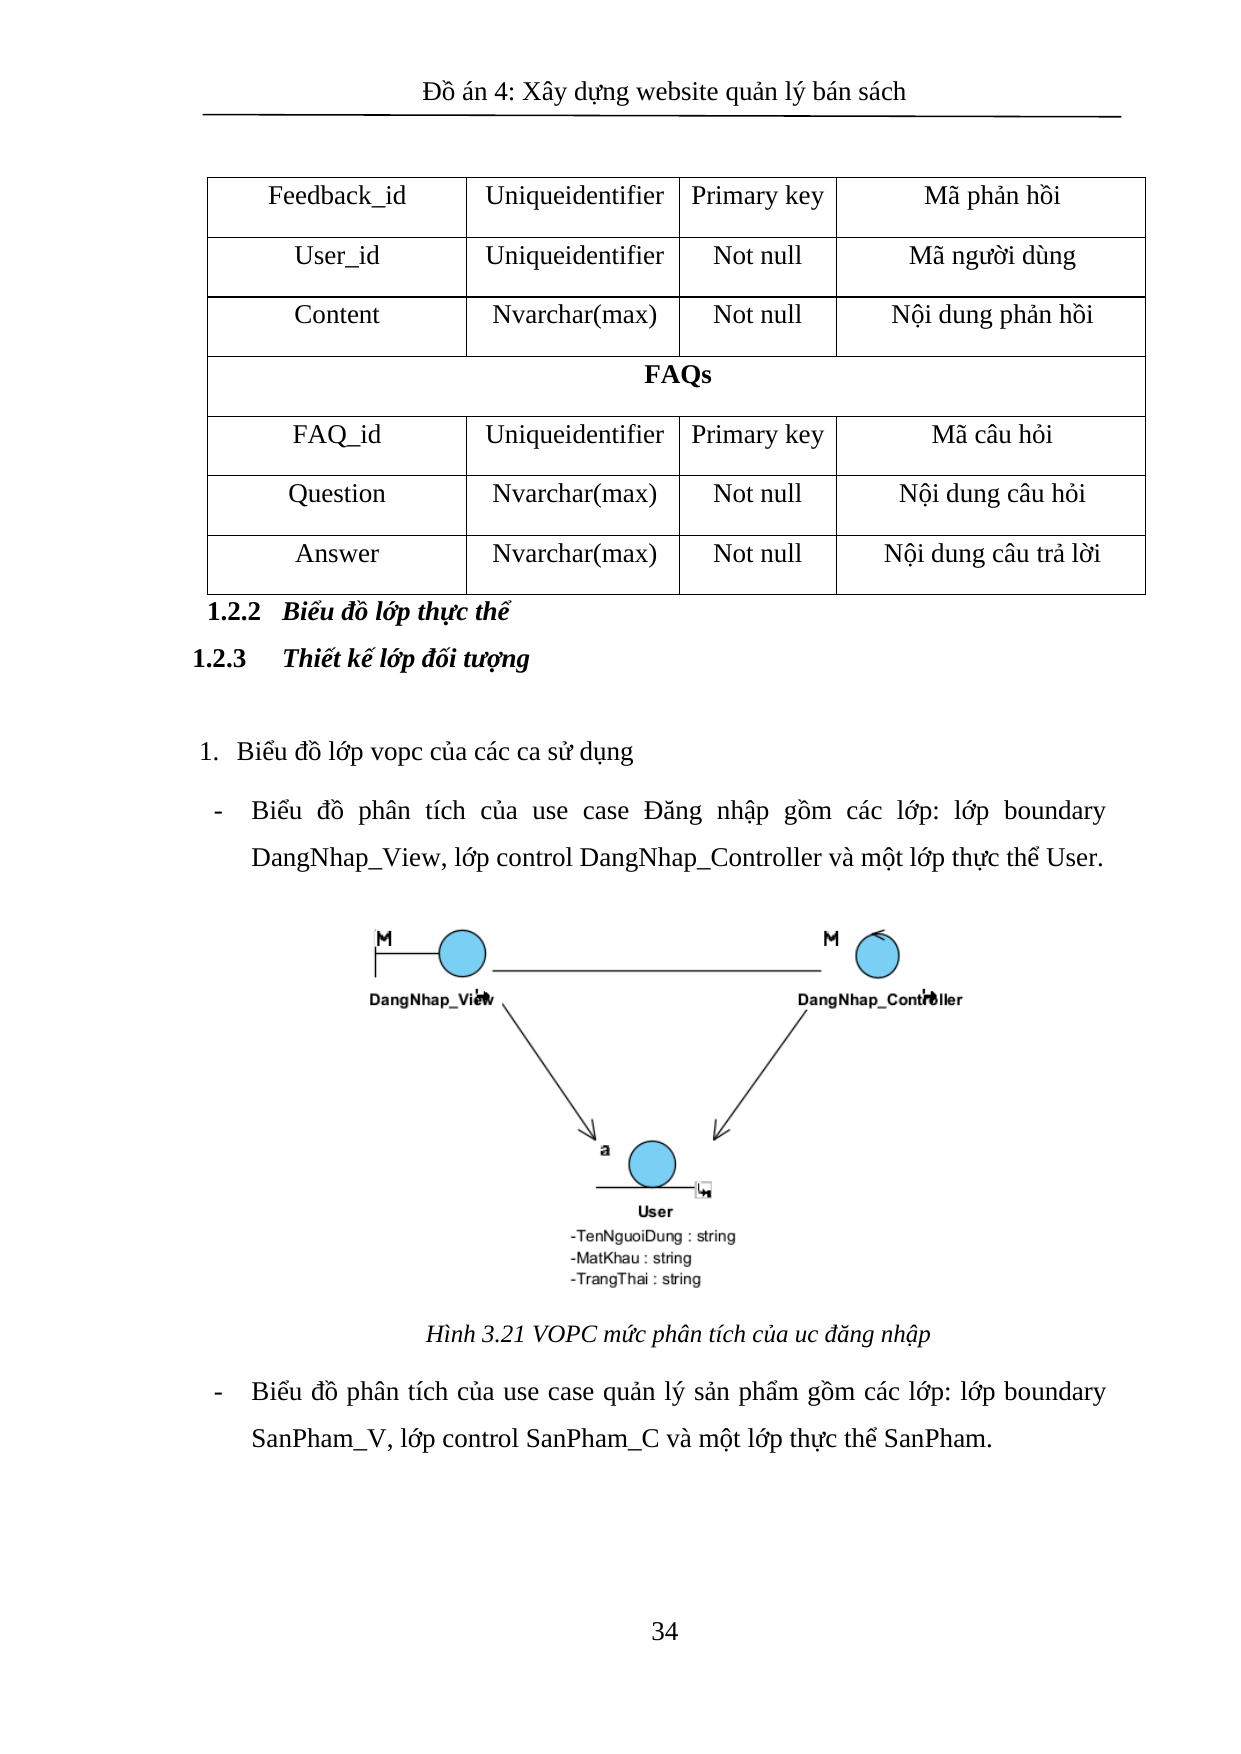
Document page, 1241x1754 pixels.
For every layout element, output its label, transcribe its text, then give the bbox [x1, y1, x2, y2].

table_cell Uniqueidentifier [467, 417, 679, 475]
table_cell Question [208, 476, 466, 535]
table_cell Answer [208, 536, 466, 594]
list Biểu đồ phân tích của use case Đăng nhập gồm các lớp: lớp boundary DangNhap_View, lớp control DangNhap_Controller và một lớp thực thể User. [214, 826, 1107, 872]
list Biểu đồ phân tích của use case quản lý sản phẩm gồm các lớp: lớp boundary SanPham_V, lớp control SanPham_C và một lớp thực thể SanPham. [214, 1406, 1107, 1453]
table_cell Mã người dùng [837, 238, 1145, 296]
table_cell User_id [208, 238, 466, 296]
table_cell Not null [680, 238, 836, 296]
table_cell Nvarchar(max) [467, 476, 679, 535]
table_cell FAQ_id [208, 417, 466, 475]
table_cell Feedback_id [208, 178, 466, 237]
table_cell Nội dung phản hồi [837, 298, 1145, 356]
table_cell Nvarchar(max) [467, 536, 679, 594]
table_cell Primary key [680, 178, 836, 237]
table_cell Uniqueidentifier [467, 238, 679, 296]
table_cell Mã phản hồi [837, 178, 1145, 237]
table_cell Primary key [680, 417, 836, 475]
table_cell Not null [680, 476, 836, 535]
text Hình 3.21 VOPC mức phân tích của uc đăng nhập [251, 1319, 1107, 1348]
table_cell FAQs [208, 357, 1145, 416]
picture [331, 887, 983, 1304]
list Thiết kế lớp đối tượng [192, 642, 1122, 673]
list Biểu đồ lớp thực thể [207, 595, 1122, 626]
table_cell Nvarchar(max) [467, 298, 679, 356]
table_cell Not null [680, 298, 836, 356]
table_cell Content [208, 298, 466, 356]
table_cell Uniqueidentifier [467, 178, 679, 237]
list Biểu đồ lớp vopc của các ca sử dụng [199, 735, 1122, 766]
table_cell Nội dung câu trả lời [837, 536, 1145, 594]
table_cell Not null [680, 536, 836, 594]
table_cell Nội dung câu hỏi [837, 476, 1145, 535]
table_cell Mã câu hỏi [837, 417, 1145, 475]
